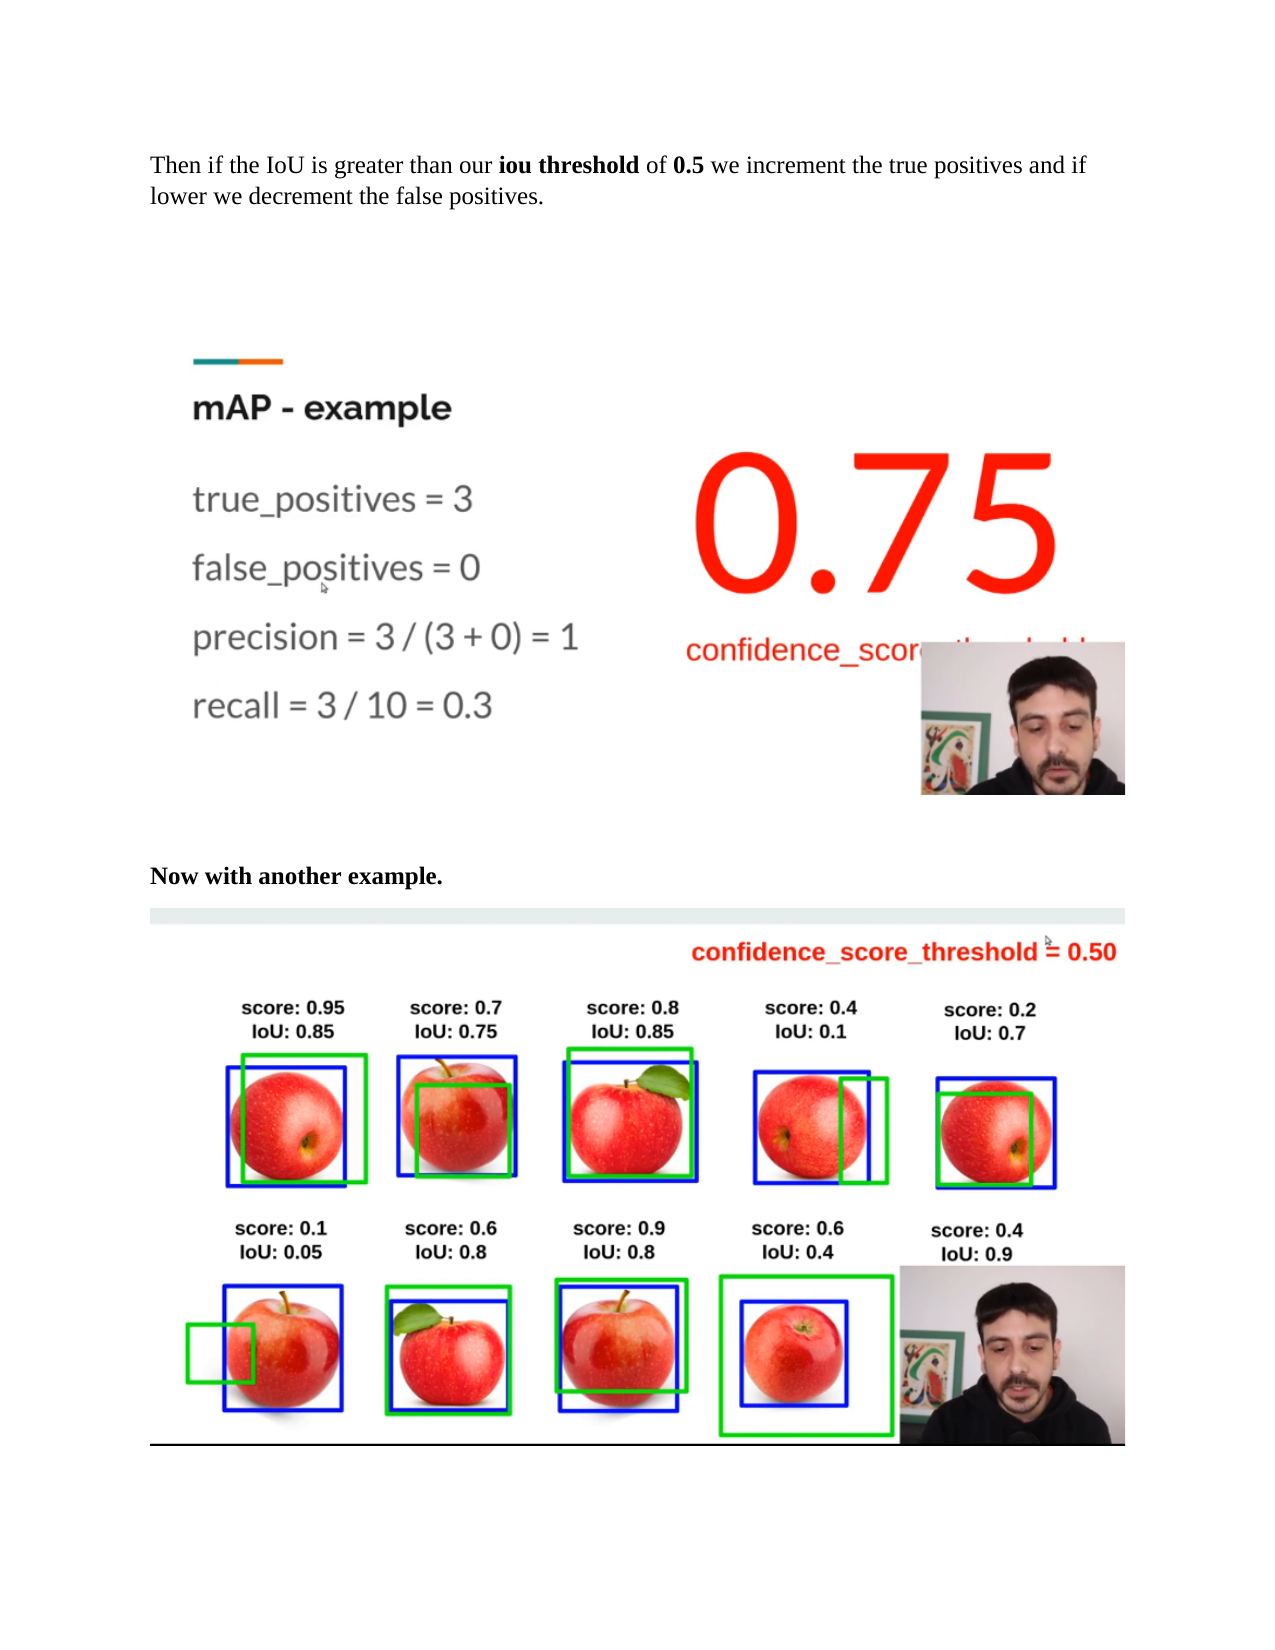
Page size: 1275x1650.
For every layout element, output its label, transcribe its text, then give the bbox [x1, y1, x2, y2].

text Then if the IoU is greater than our iou threshold of 0.5 we increment the true positives and if lower we decrement the false positives. [150, 150, 1125, 210]
picture [150, 908, 1125, 1446]
text Now with another example. [150, 861, 1125, 890]
picture [150, 276, 1125, 795]
